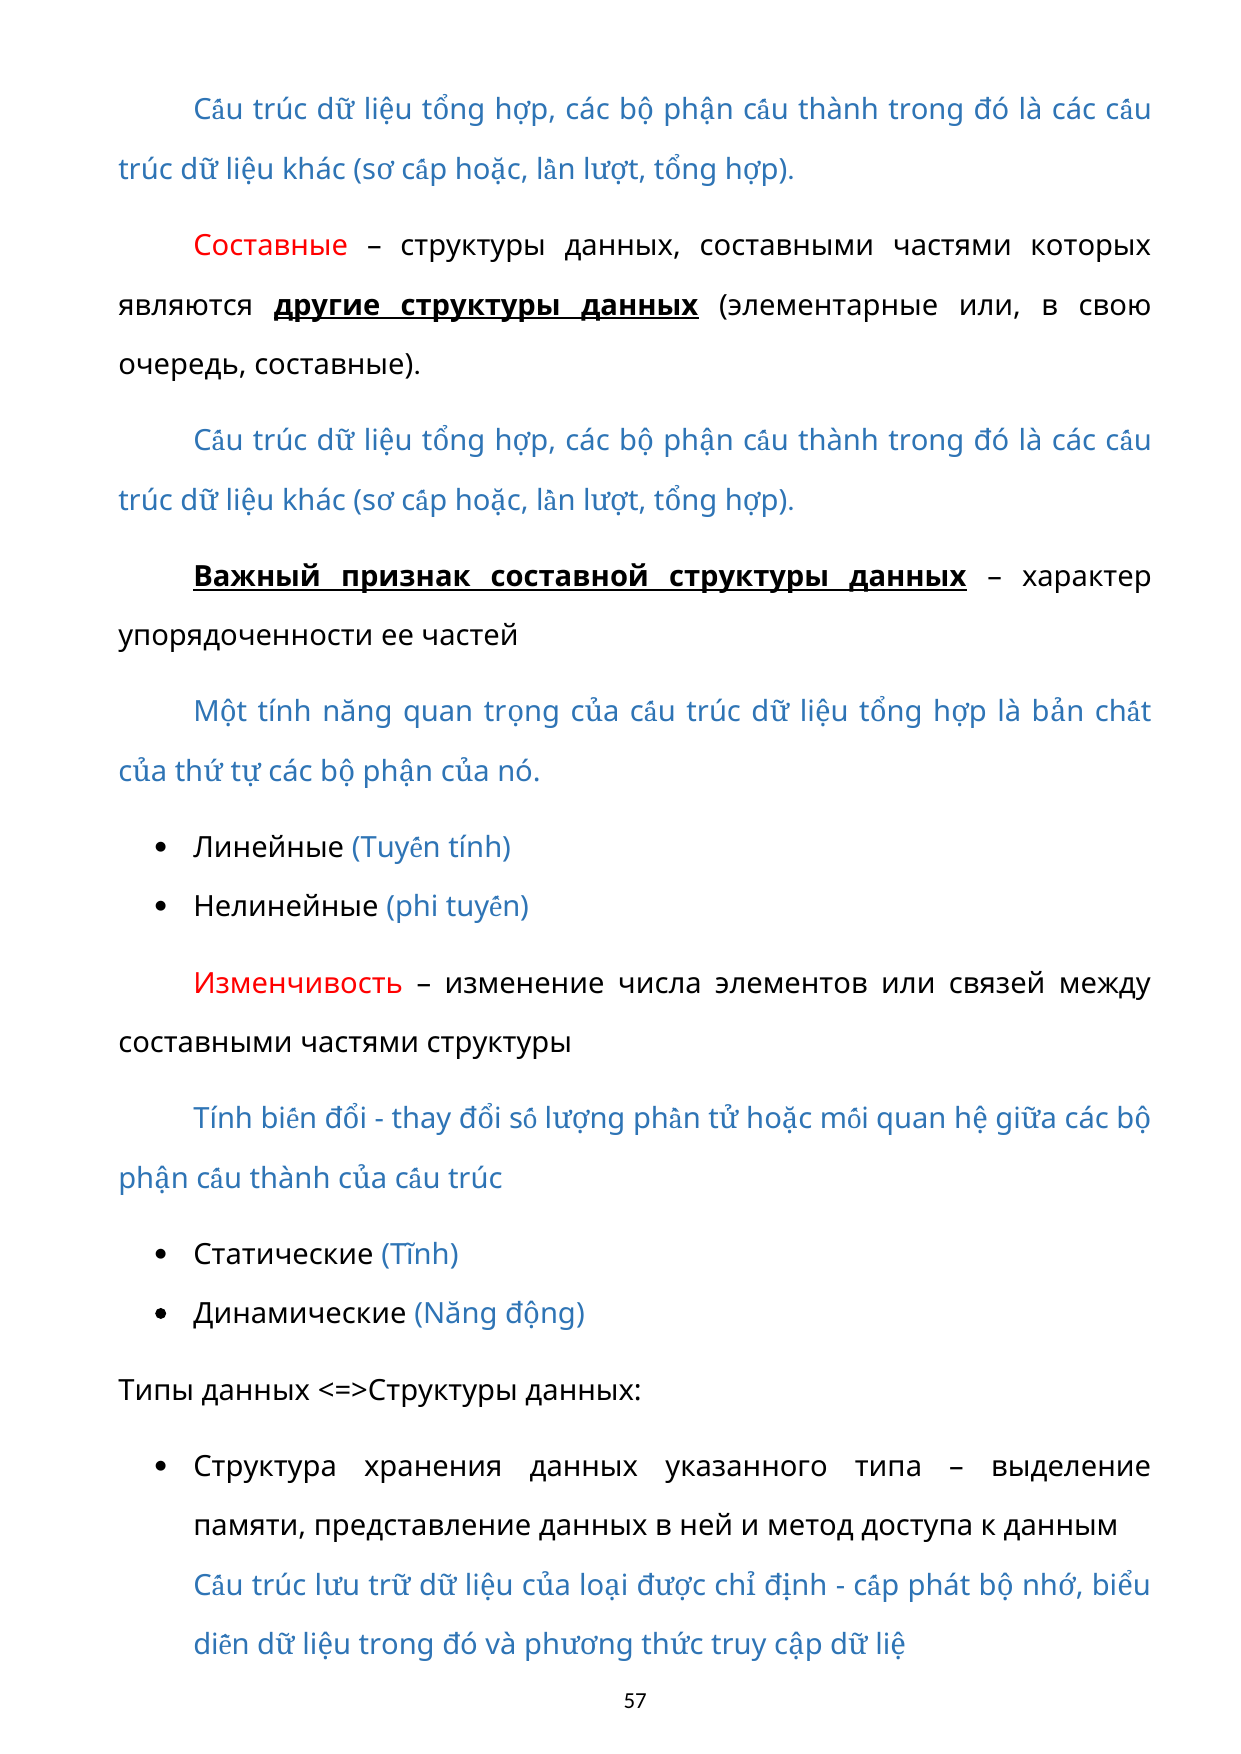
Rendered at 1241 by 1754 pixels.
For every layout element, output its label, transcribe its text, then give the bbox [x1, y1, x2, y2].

text Важный признак составной структуры данных – характер упорядоченности ее частей [118, 555, 1152, 654]
list Нелинейные (phi tuyến) [156, 886, 1152, 925]
list Динамические (Năng động) [156, 1293, 1152, 1332]
text Составные – структуры данных, составными частями которых являются другие структуры данных (элементарные или, в свою очередь, составные). [118, 224, 1152, 383]
list Структура хранения данных указанного типа – выделение памяти, представление данных в ней и метод доступа к данным [156, 1445, 1152, 1544]
text Cấu trúc dữ liệu tổng hợp, các bộ phận cấu thành trong đó là các cấu trúc dữ liệu khác (sơ cấp hoặc, lần lượt, tổng hợp). [118, 89, 1152, 188]
list Статические (Tĩnh) [156, 1233, 1152, 1273]
list Линейные (Tuyến tính) [156, 826, 1152, 866]
text Изменчивость – изменение числа элементов или связей между составными частями структуры [118, 962, 1152, 1061]
text Tính biến đổi - thay đổi số lượng phần tử hoặc mối quan hệ giữa các bộ phận cấu thành của cấu trúc [118, 1097, 1152, 1197]
text Типы данных <=>Структуры данных: [118, 1369, 1152, 1408]
text Một tính năng quan trọng của cấu trúc dữ liệu tổng hợp là bản chất của thứ tự các bộ phận của nó. [118, 691, 1152, 790]
text Cấu trúc dữ liệu tổng hợp, các bộ phận cấu thành trong đó là các cấu trúc dữ liệu khác (sơ cấp hoặc, lần lượt, tổng hợp). [118, 419, 1152, 518]
list Cấu trúc lưu trữ dữ liệu của loại được chỉ định - cấp phát bộ nhớ, biểu diễn dữ liệu trong đó và phương thức truy cập dữ liệ [193, 1564, 1152, 1663]
